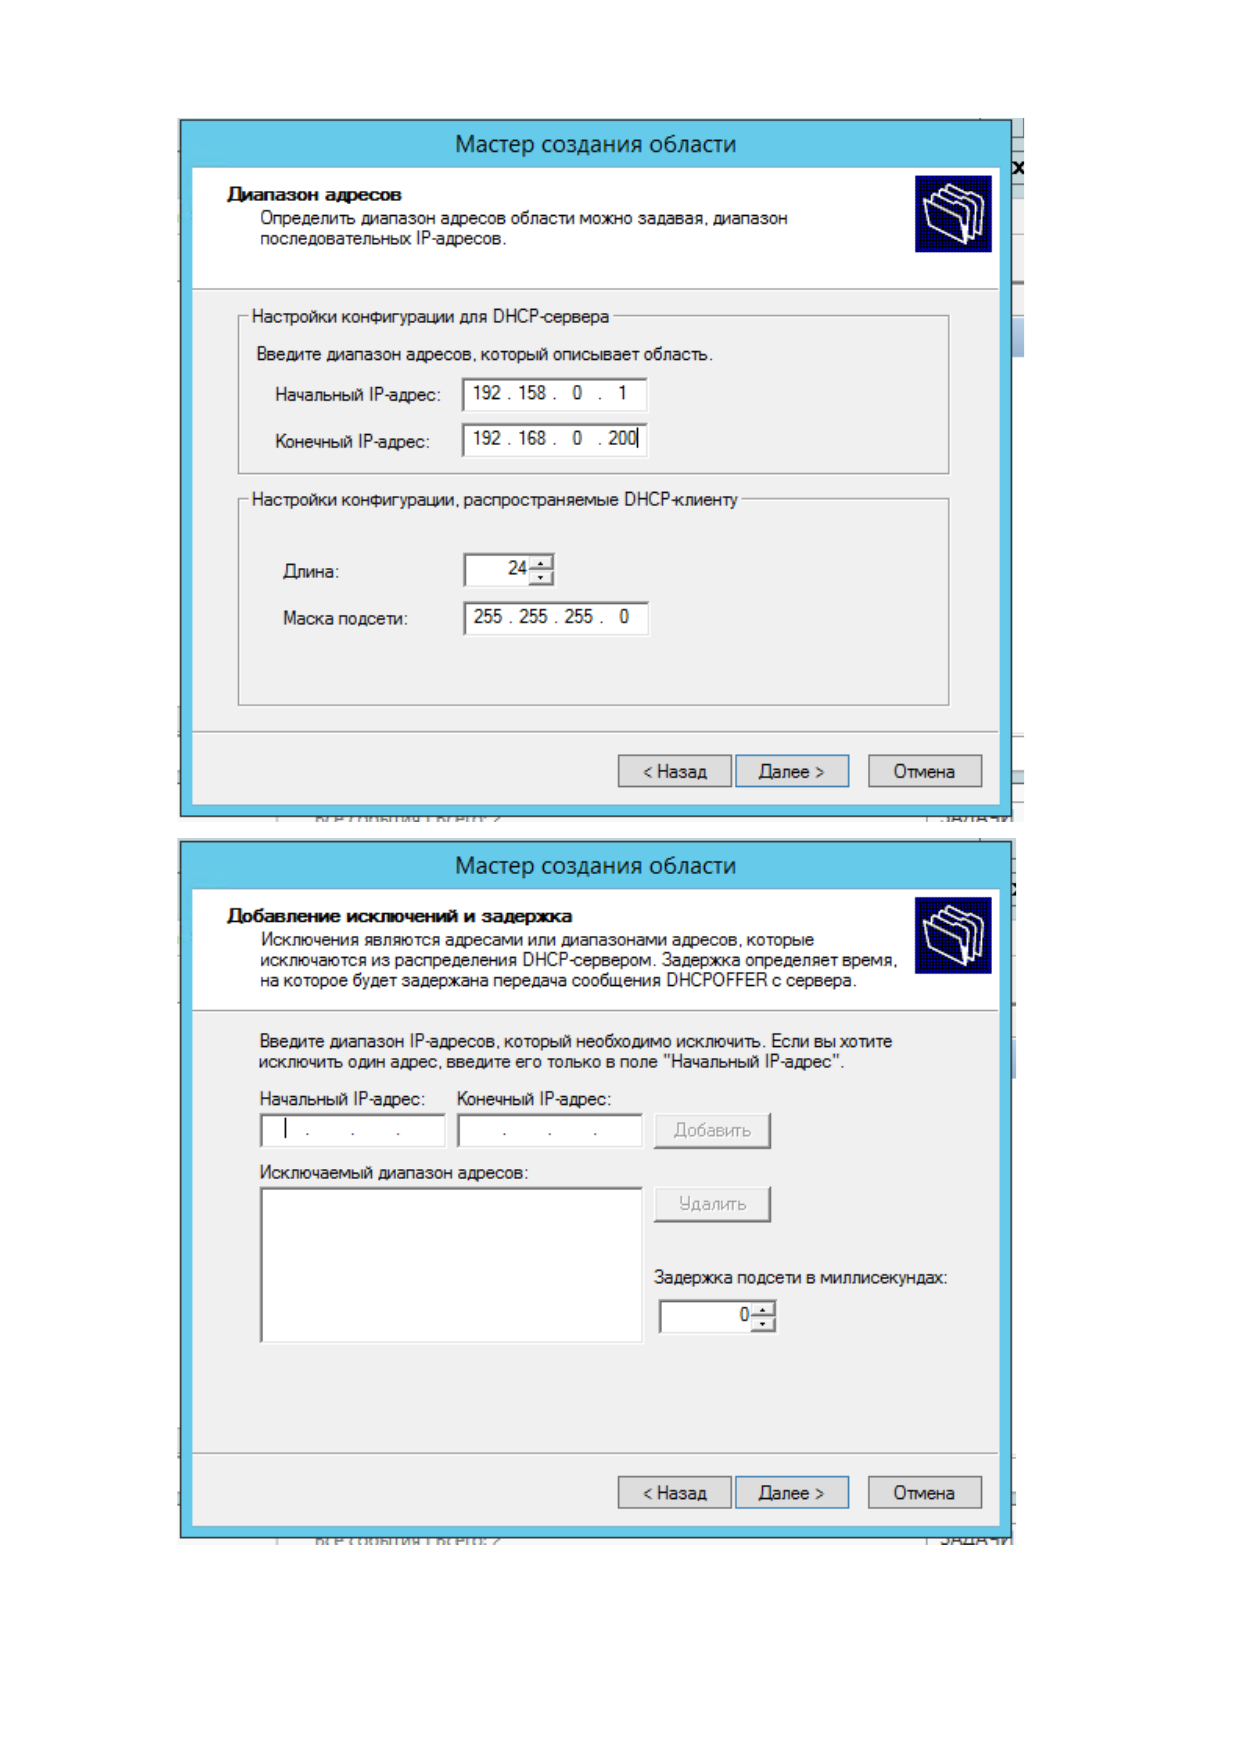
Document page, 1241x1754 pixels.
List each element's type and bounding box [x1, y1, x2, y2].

picture [177, 118, 1025, 822]
picture [177, 838, 1017, 1545]
